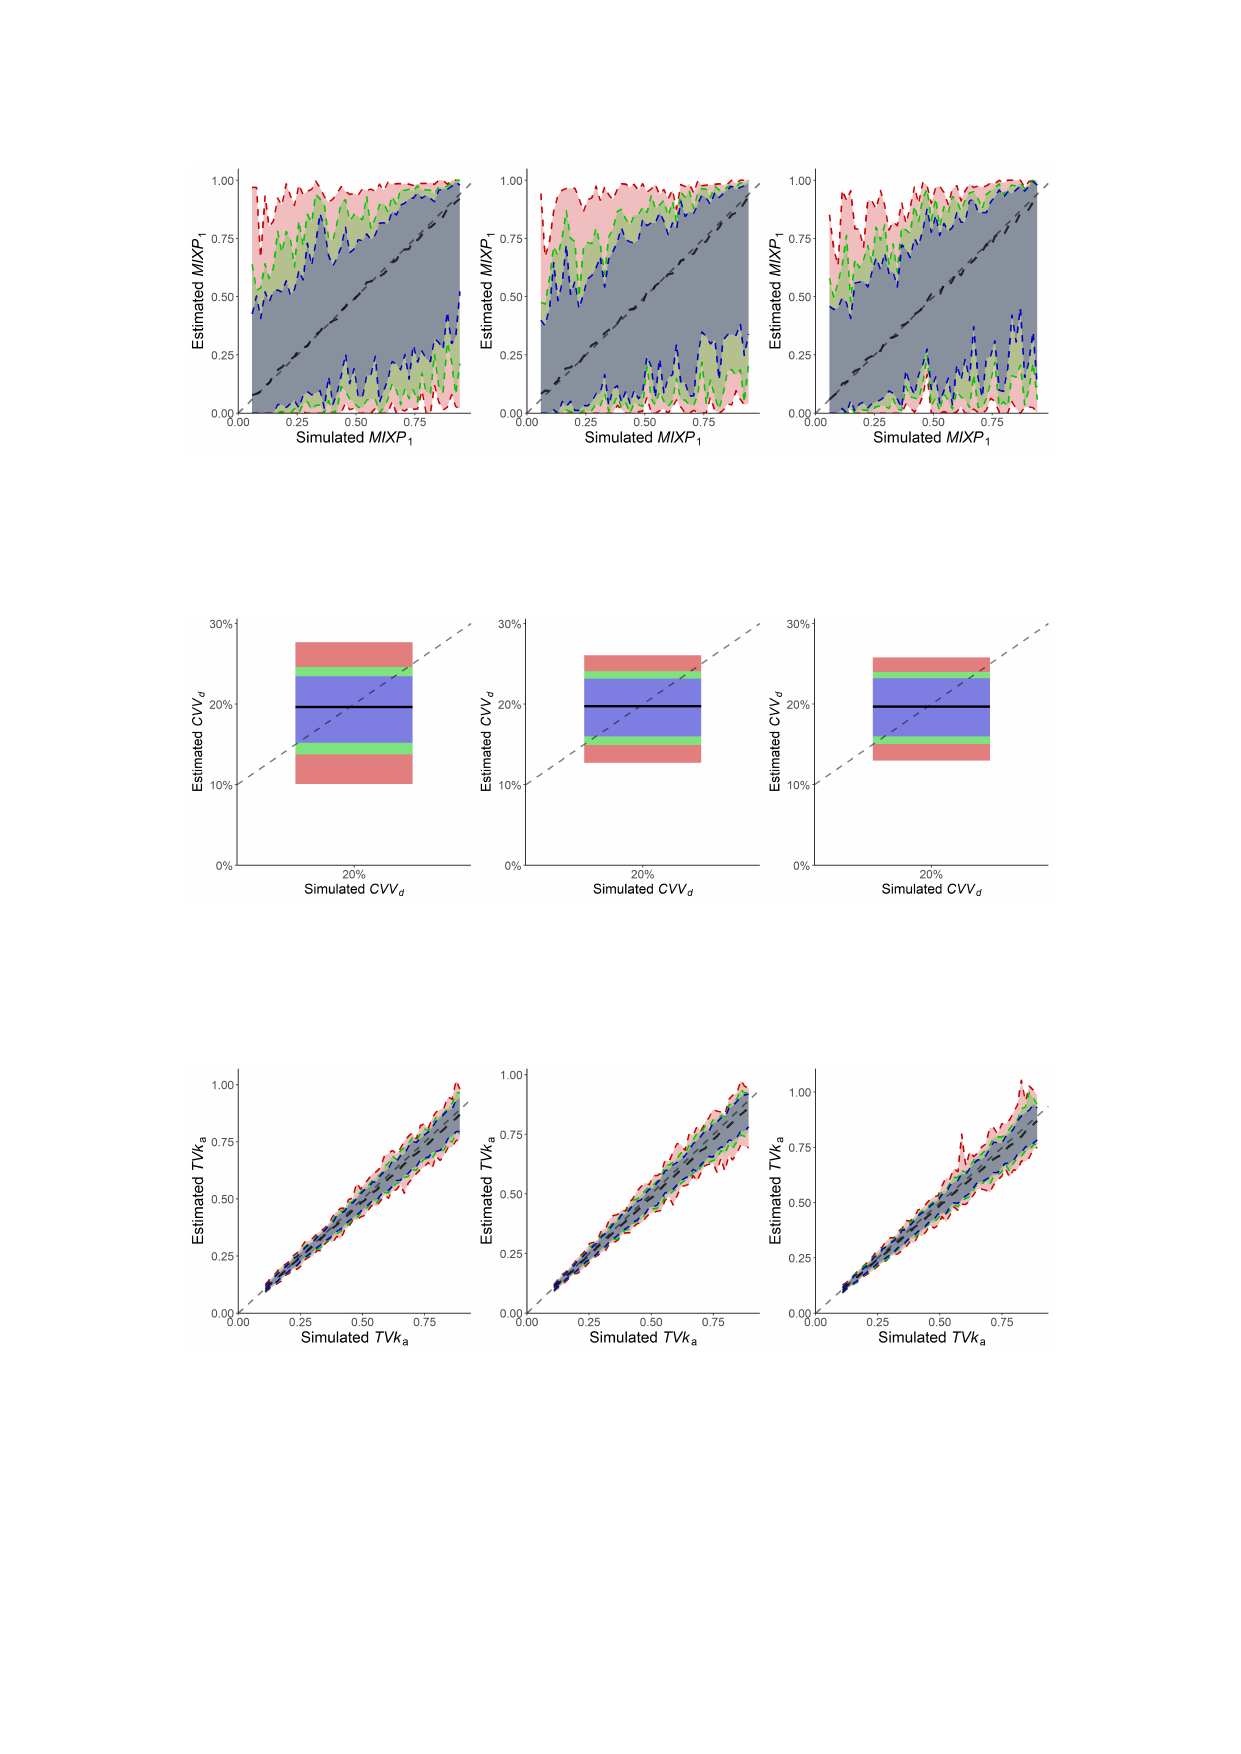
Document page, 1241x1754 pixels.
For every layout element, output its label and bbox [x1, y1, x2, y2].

picture [187, 1064, 1053, 1353]
picture [187, 614, 1053, 903]
picture [187, 164, 1053, 453]
